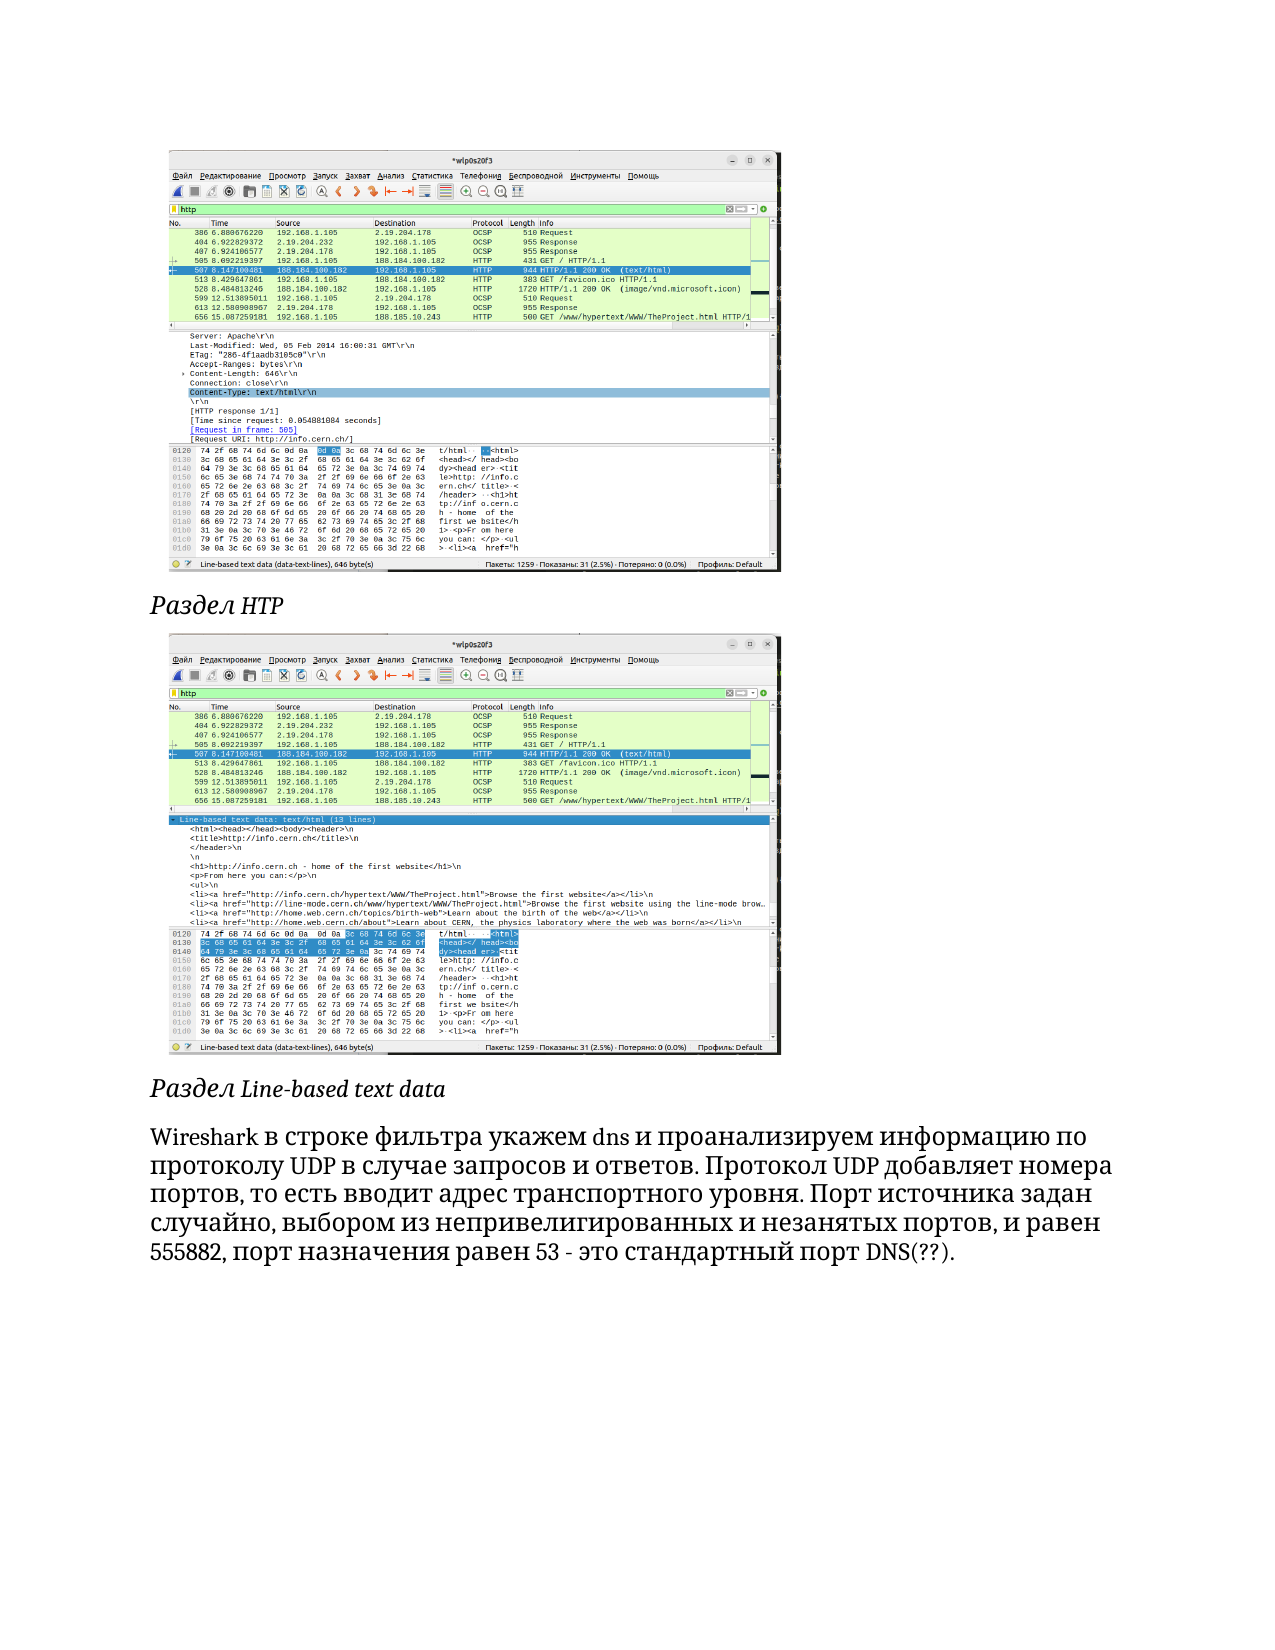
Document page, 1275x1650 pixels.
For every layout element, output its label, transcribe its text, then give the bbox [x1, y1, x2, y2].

picture [168, 633, 782, 1055]
text Wireshark в строке фильтра укажем dns и проанализируем информацию по протоколу UDP в случае запросов и ответов. Протокол UDP добавляет номера портов, то есть вводит адрес транспортного уровня. Порт источника задан случайно, выбором из непривелигированных и незанятых портов, и равен 555882, порт назначения равен 53 - это стандартный порт DNS(??). [150, 1123, 1125, 1267]
text Раздел HTP [150, 592, 1125, 621]
text Раздел Line-based text data [150, 1075, 1125, 1104]
picture [168, 150, 782, 572]
